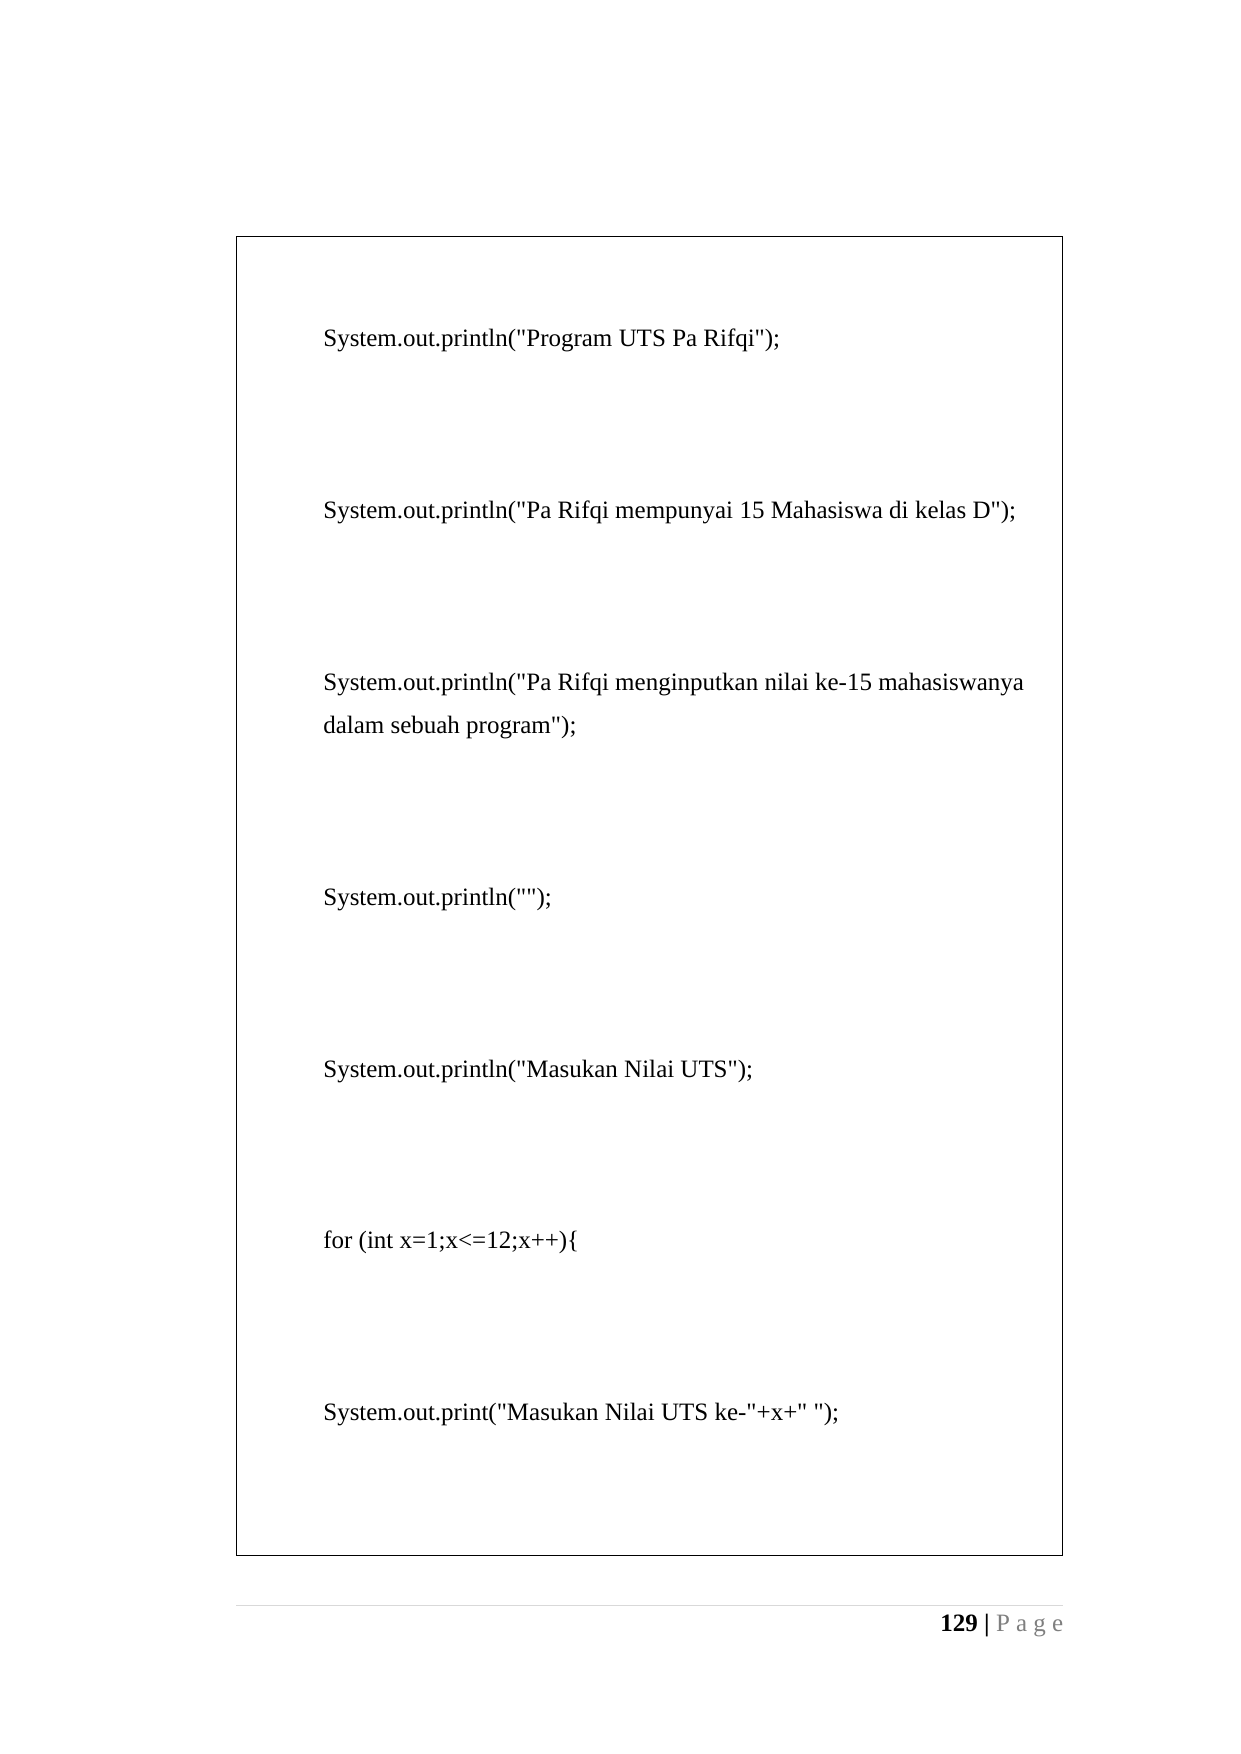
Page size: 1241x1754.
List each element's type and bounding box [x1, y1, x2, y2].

table_header [237, 237, 1062, 1555]
